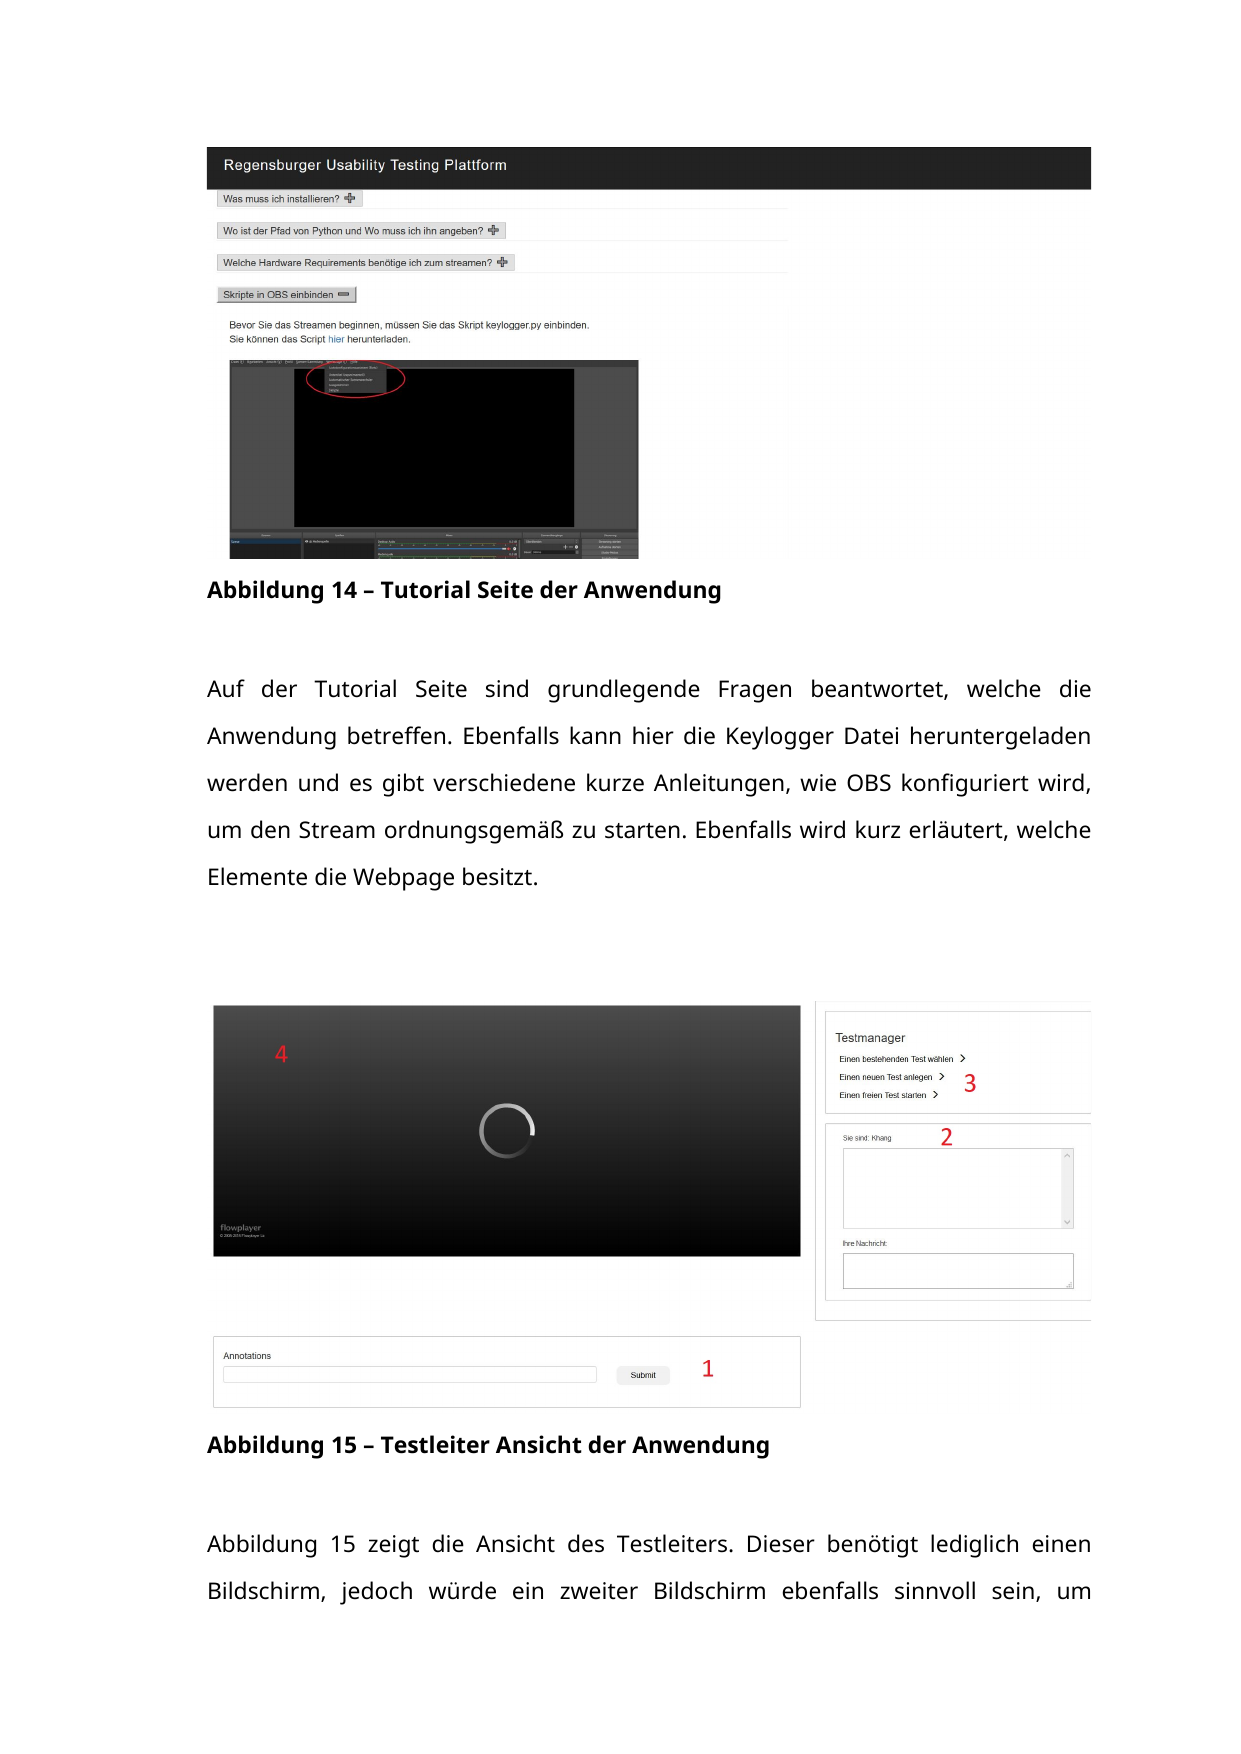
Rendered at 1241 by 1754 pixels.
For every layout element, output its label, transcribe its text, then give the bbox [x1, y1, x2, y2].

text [207, 1528, 1092, 1606]
text Abbildung 15 – Testleiter Ansicht der Anwendung [207, 1429, 1092, 1460]
picture [206, 1001, 1092, 1414]
text Auf der Tutorial Seite sind grundlegende Fragen beantwortet, welche die Anwendung betreffen. Ebenfalls kann hier die Keylogger Datei heruntergeladen werden und es gibt verschiedene kurze Anleitungen, wie OBS konfiguriert wird, um den Stream ordnungsgemäß zu starten. Ebenfalls wird kurz erläutert, welche Elemente die Webpage besitzt. [207, 673, 1092, 892]
text Abbildung 14 – Tutorial Seite der Anwendung [207, 574, 1092, 605]
picture [206, 147, 1092, 559]
